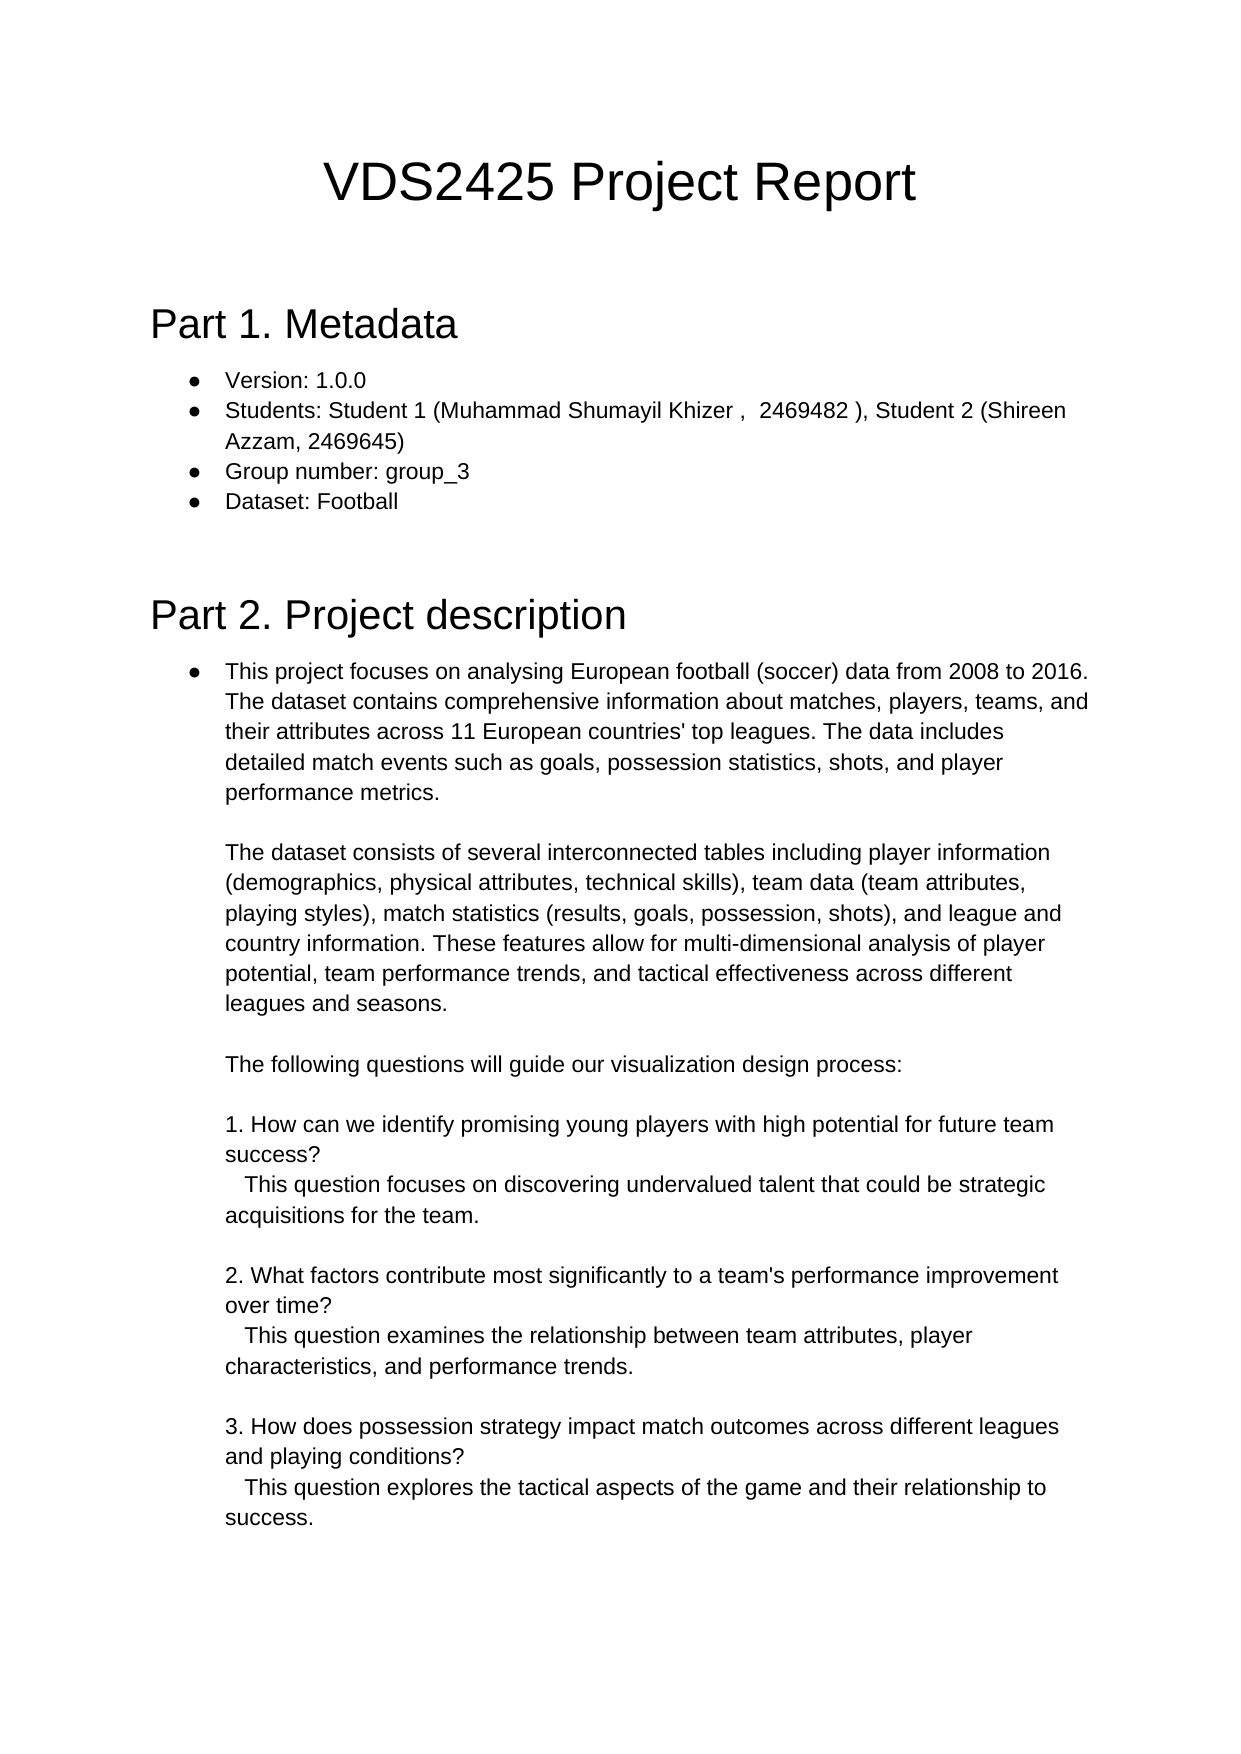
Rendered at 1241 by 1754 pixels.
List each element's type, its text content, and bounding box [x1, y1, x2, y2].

subtitle Part 1. Metadata [150, 300, 1090, 348]
list Students: Student 1 (Muhammad Shumayil Khizer , 2469482 ), Student 2 (Shireen Azzam, 2469645) [187, 397, 1090, 454]
list Version: 1.0.0 [187, 367, 1090, 394]
title VDS2425 Project Report [150, 150, 1090, 212]
list Group number: group_3 [187, 458, 1090, 484]
subtitle Part 2. Project description [150, 590, 1090, 638]
list Dataset: Football [187, 488, 1090, 514]
list This project focuses on analysing European football (soccer) data from 2008 to 2016. The dataset contains comprehensive information about matches, players, teams, and their attributes across 11 European countries' top leagues. The data includes detailed match events such as goals, possession statistics, shots, and player performance metrics. The dataset consists of several interconnected tables including player information (demographics, physical attributes, technical skills), team data (team attributes, playing styles), match statistics (results, goals, possession, shots), and league and country information. These features allow for multi-dimensional analysis of player potential, team performance trends, and tactical effectiveness across different leagues and seasons. The following questions will guide our visualization design process: 1. How can we identify promising young players with high potential for future team success? This question focuses on discovering undervalued talent that could be strategic acquisitions for the team. 2. What factors contribute most significantly to a team's performance improvement over time? This question examines the relationship between team attributes, player characteristics, and performance trends. 3. How does possession strategy impact match outcomes across different leagues and playing conditions? This question explores the tactical aspects of the game and their relationship to success. [187, 658, 1090, 1560]
